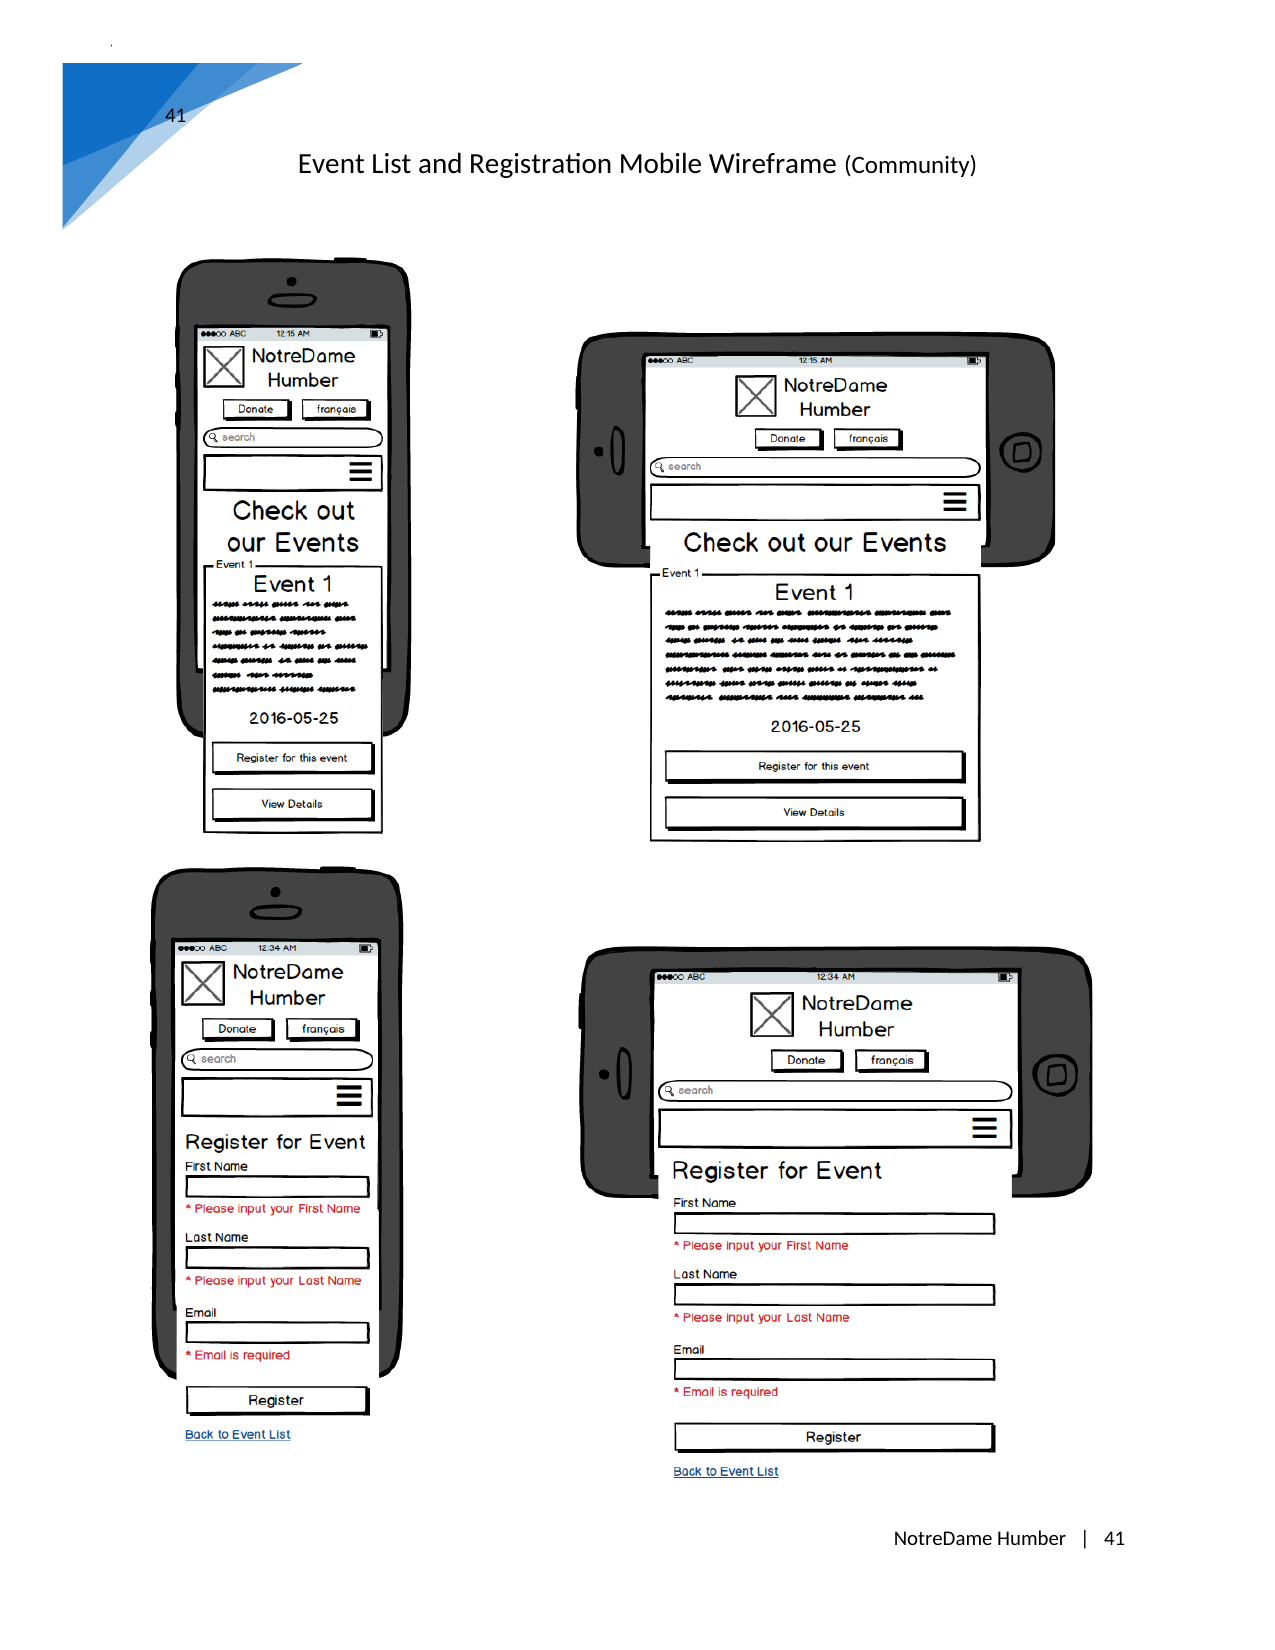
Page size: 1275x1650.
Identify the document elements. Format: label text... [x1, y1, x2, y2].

picture [150, 866, 1093, 1485]
picture [150, 257, 1055, 842]
picture [62, 62, 305, 231]
text Event List and Registration Mobile Wireframe (Community) [150, 145, 1125, 181]
